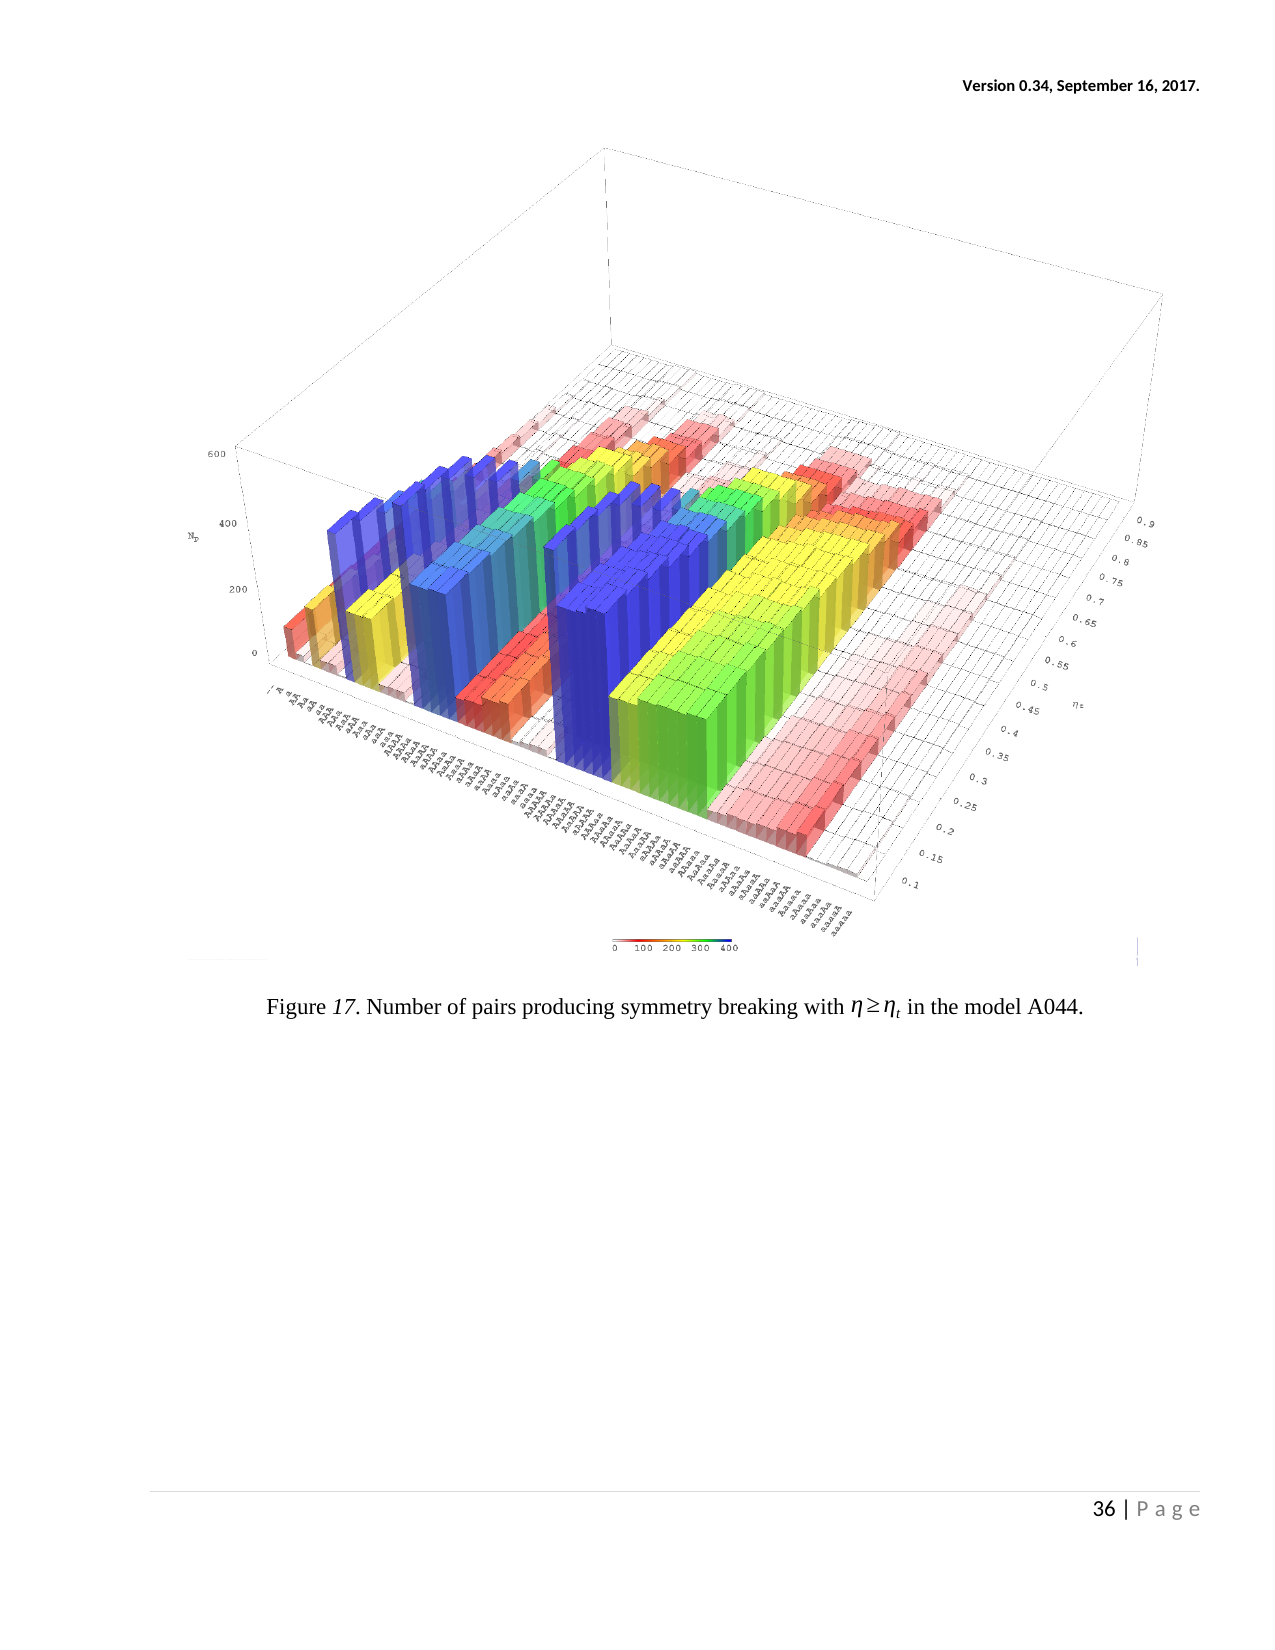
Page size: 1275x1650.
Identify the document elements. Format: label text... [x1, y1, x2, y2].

picture [187, 148, 1163, 966]
text Figure 17. Number of pairs producing symmetry breaking with in the model A044. [150, 991, 1200, 1022]
